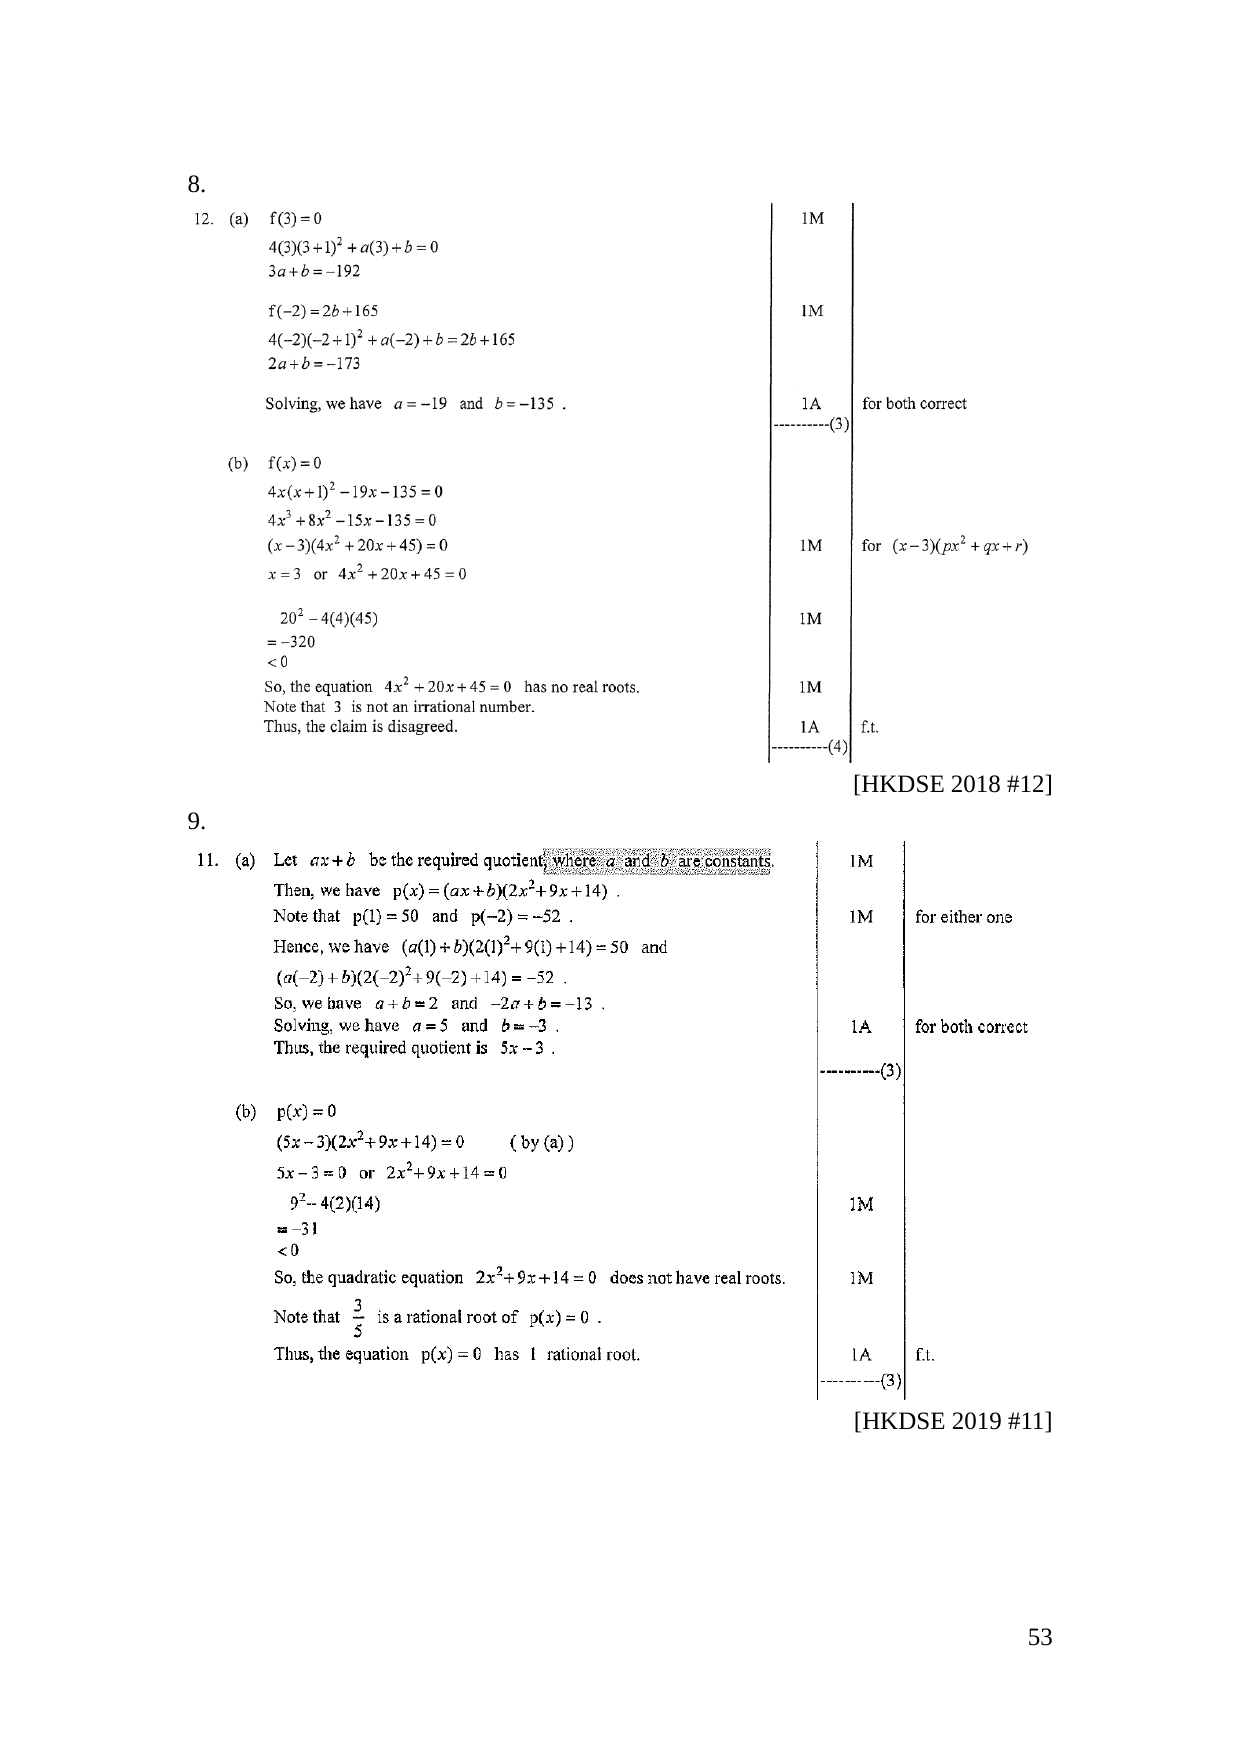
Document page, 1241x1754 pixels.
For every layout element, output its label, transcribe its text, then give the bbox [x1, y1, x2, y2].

text 9. [187, 802, 1053, 839]
text [HKDSE 2019 #11] [187, 1402, 1053, 1439]
text [HKDSE 2018 #12] [187, 764, 1053, 802]
text 8. [187, 164, 1053, 202]
